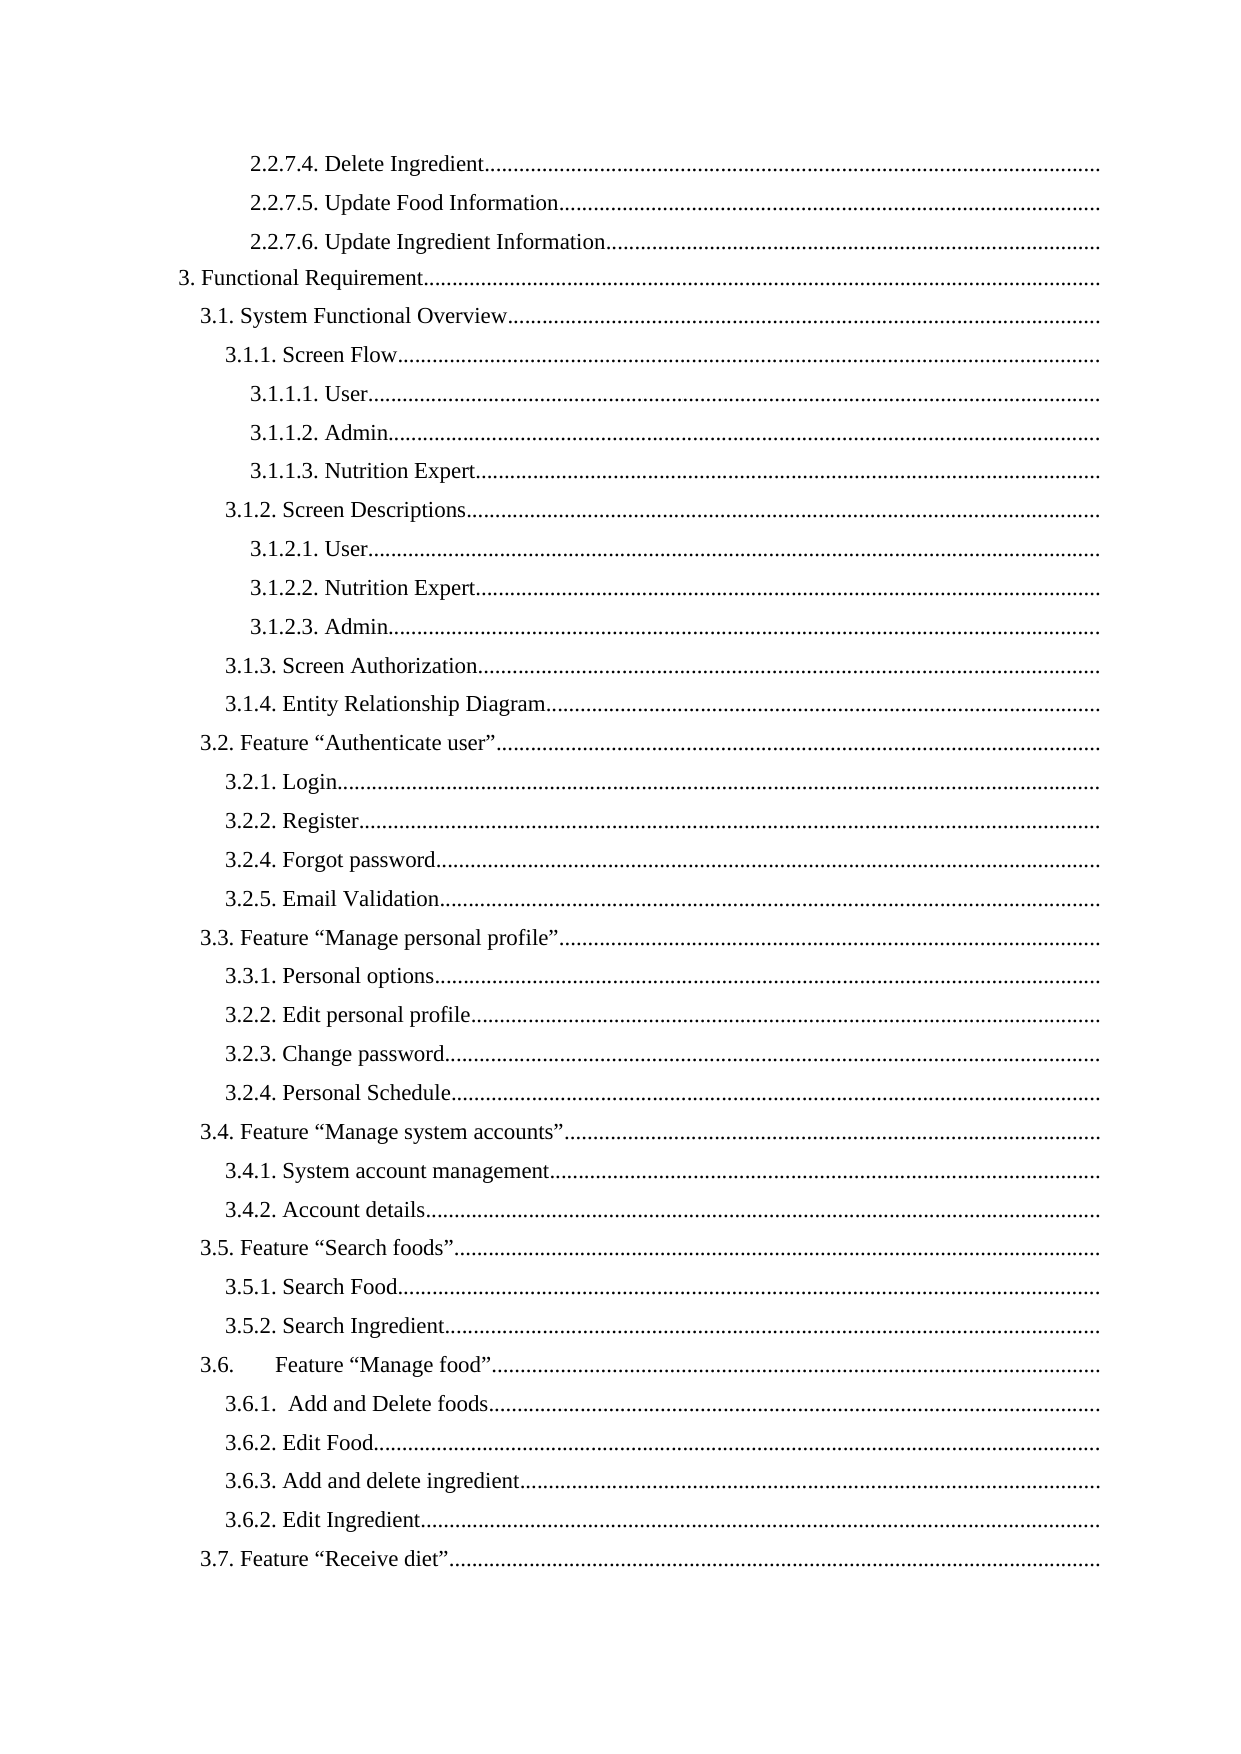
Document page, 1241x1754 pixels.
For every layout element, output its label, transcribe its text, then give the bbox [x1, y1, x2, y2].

text 3.4. Feature “Manage system accounts” 49 [200, 1118, 1090, 1144]
text 3.2.3. Change password 46 [225, 1040, 1090, 1067]
text 3.1.2.2. Nutrition Expert 37 [250, 574, 1090, 600]
text 3.2.2. Register 42 [225, 807, 1090, 833]
text 3.7. Feature “Receive diet” 59 [200, 1545, 1090, 1572]
text 3.1.3. Screen Authorization 37 [225, 652, 1090, 678]
text 3. Functional Requirement 33 [178, 267, 1090, 289]
text 3.1.1.1. User 33 [250, 380, 1090, 406]
text 3.2.2. Edit personal profile 45 [225, 1001, 1090, 1028]
text 3.6.3. Add and delete ingredient 57 [225, 1468, 1090, 1494]
text 3.5.1. Search Food 51 [225, 1273, 1090, 1300]
text 3.5.2. Search Ingredient 53 [225, 1312, 1090, 1338]
text 3.1.4. Entity Relationship Diagram 39 [225, 691, 1090, 717]
text 3.1.2. Screen Descriptions 36 [225, 496, 1090, 523]
text 3.2.4. Personal Schedule 47 [225, 1079, 1090, 1105]
text 3.1.1.2. Admin 34 [250, 418, 1090, 445]
text 3.1. System Functional Overview 33 [200, 302, 1090, 328]
text 3.1.1. Screen Flow 33 [225, 341, 1090, 367]
text 3.6. Feature “Manage food” 54 [200, 1351, 1090, 1377]
text 3.5. Feature “Search foods” 51 [200, 1234, 1090, 1261]
text 3.2.4. Forgot password 43 [225, 846, 1090, 872]
text 3.3. Feature “Manage personal profile” 44 [200, 924, 1090, 950]
text 2.2.7.4. Delete Ingredient 29 [250, 150, 1090, 176]
text 3.1.2.3. Admin 37 [250, 613, 1090, 639]
text 3.6.2. Edit Food 56 [225, 1429, 1090, 1455]
text 3.2.1. Login 41 [225, 768, 1090, 794]
text 3.4.1. System account management 49 [225, 1157, 1090, 1183]
text 2.2.7.5. Update Food Information 30 [250, 189, 1090, 215]
text 3.4.2. Account details 50 [225, 1196, 1090, 1222]
text 3.1.2.1. User 36 [250, 535, 1090, 561]
text 3.2.5. Email Validation 43 [225, 885, 1090, 911]
text 3.1.1.3. Nutrition Expert 35 [250, 457, 1090, 484]
text 3.6.1. Add and Delete foods 54 [225, 1390, 1090, 1416]
text 3.6.2. Edit Ingredient 58 [225, 1506, 1090, 1533]
text 2.2.7.6. Update Ingredient Information 31 [250, 228, 1090, 254]
text 3.2. Feature “Authenticate user” 41 [200, 729, 1090, 756]
text 3.3.1. Personal options 45 [225, 962, 1090, 989]
